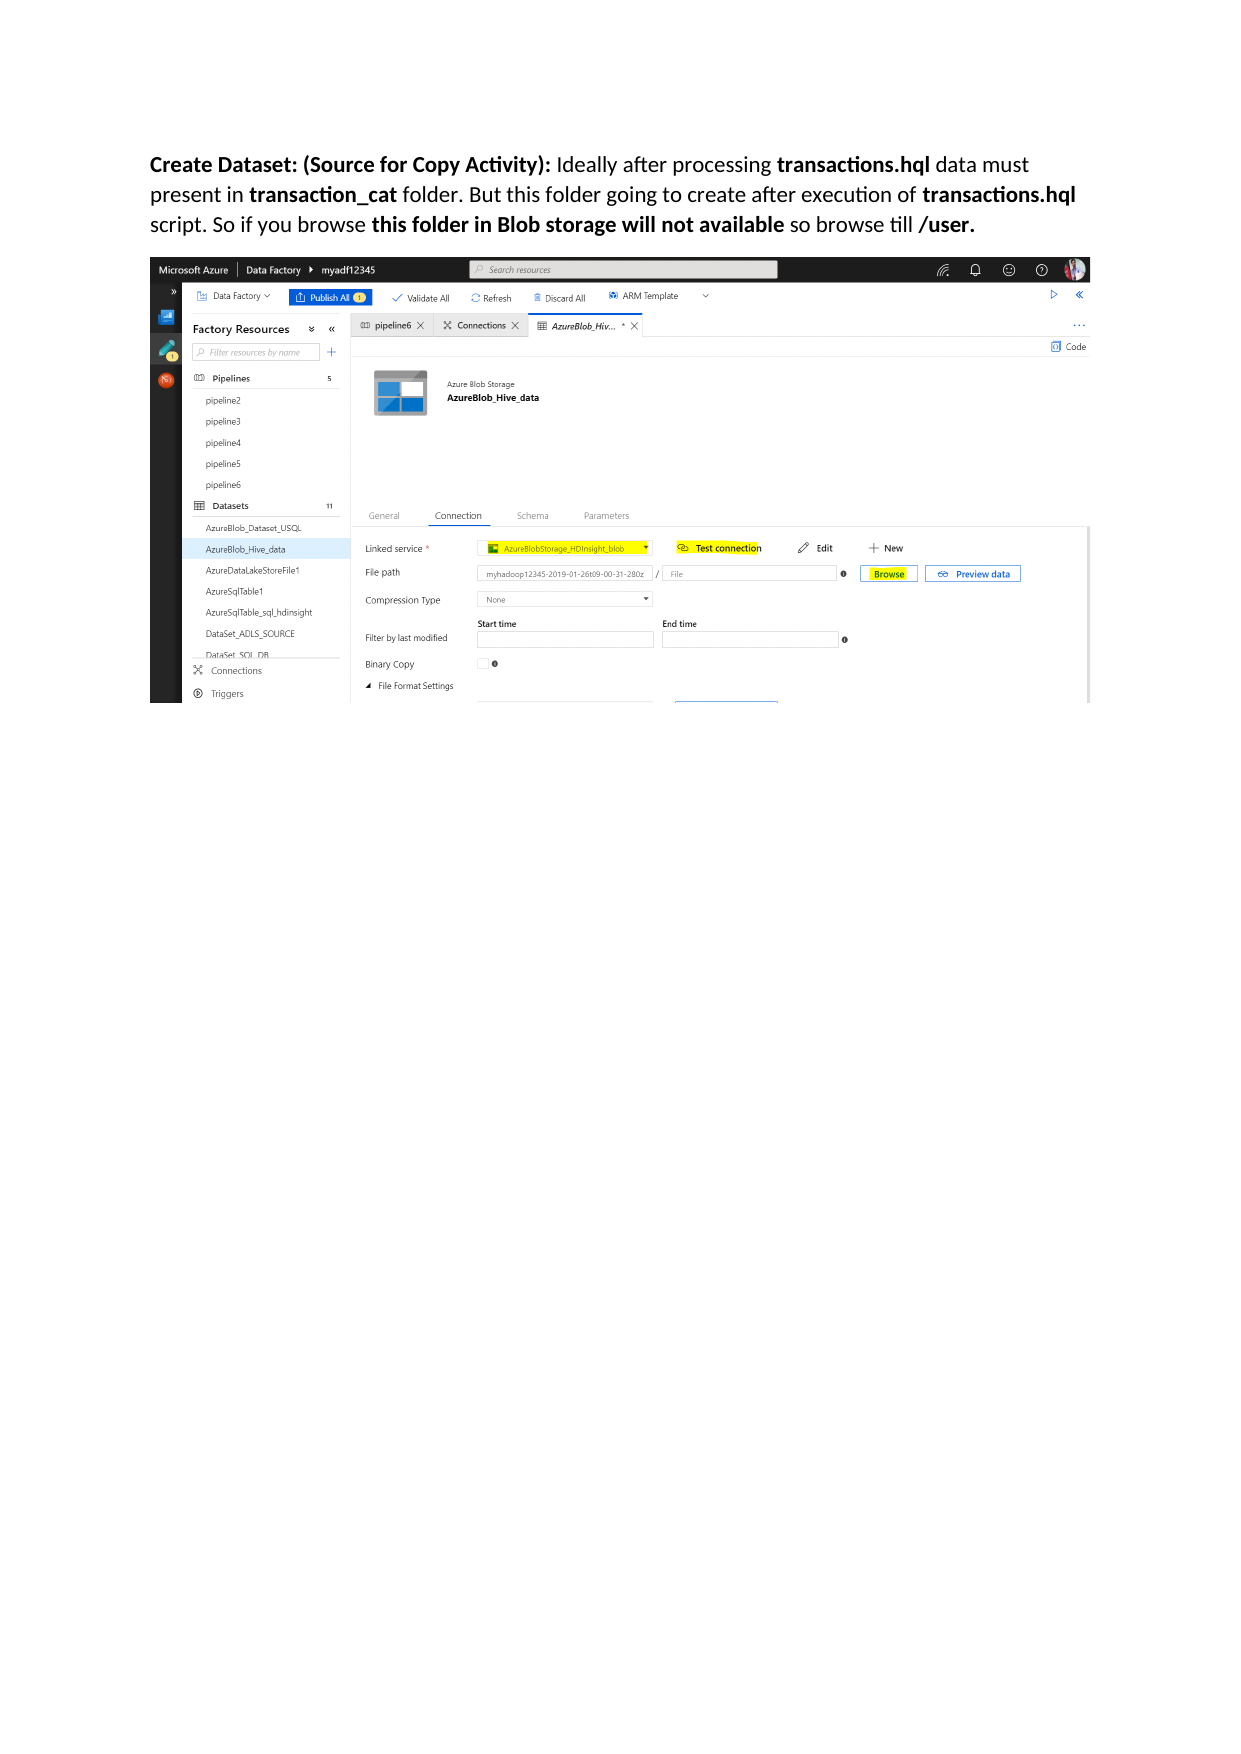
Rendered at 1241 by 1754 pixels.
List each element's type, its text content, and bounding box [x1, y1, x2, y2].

picture [150, 257, 1091, 703]
text Create Dataset: (Source for Copy Activity): Ideally after processing transactions.hql data must present in transaction_cat folder. But this folder going to create after execution of transactions.hql script. So if you browse this folder in Blob storage will not available so browse till /user. [150, 150, 1090, 238]
